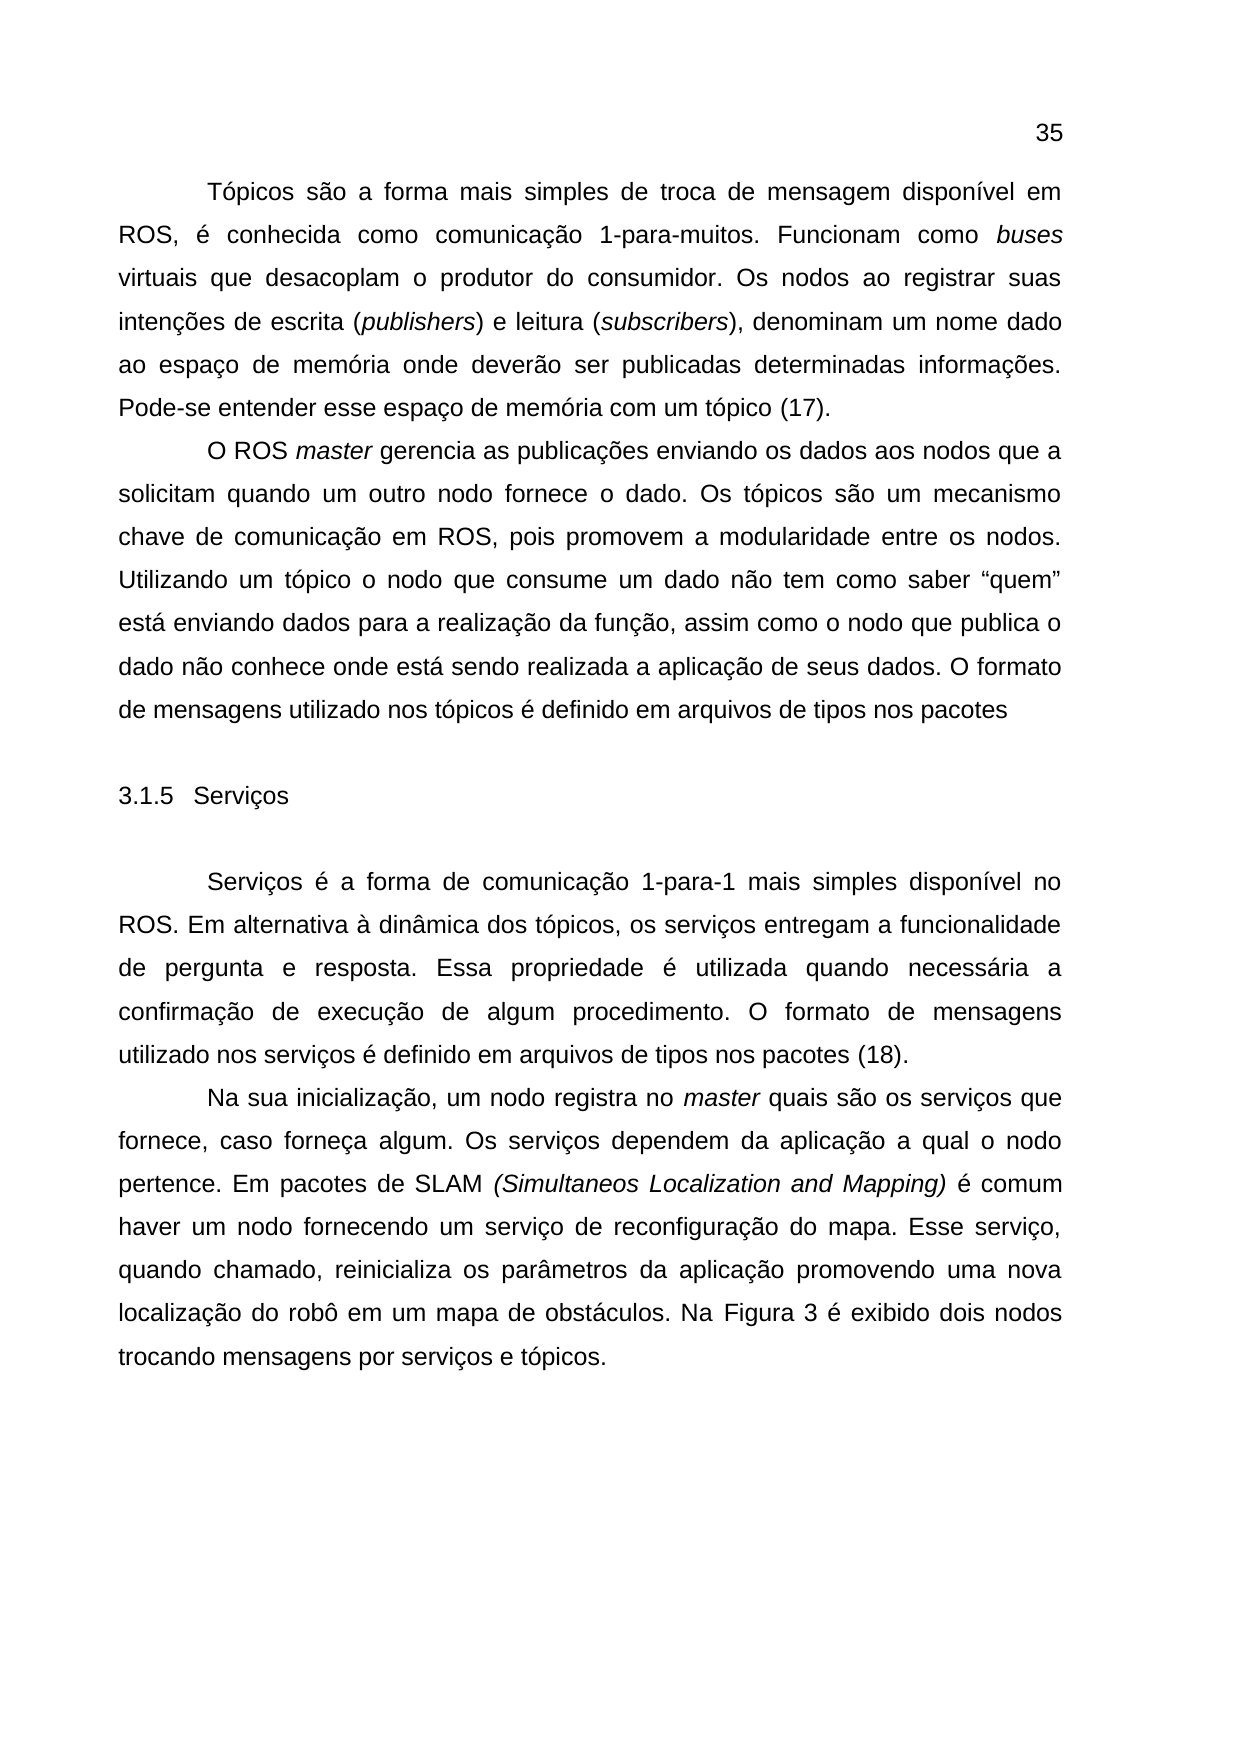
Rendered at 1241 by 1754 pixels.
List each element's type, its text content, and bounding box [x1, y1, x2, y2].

text Serviços é a forma de comunicação 1-para-1 mais simples disponível no ROS. Em alternativa à dinâmica dos tópicos, os serviços entregam a funcionalidade de pergunta e resposta. Essa propriedade é utilizada quando necessária a confirmação de execução de algum procedimento. O formato de mensagens utilizado nos serviços é definido em arquivos de tipos nos pacotes . [118, 867, 1063, 1068]
text Na sua inicialização, um nodo registra no master quais são os serviços que fornece, caso forneça algum. Os serviços dependem da aplicação a qual o nodo pertence. Em pacotes de SLAM (Simultaneos Localization and Mapping) é comum haver um nodo fornecendo um serviço de reconfiguração do mapa. Esse serviço, quando chamado, reinicializa os parâmetros da aplicação promovendo uma nova localização do robô em um mapa de obstáculos. Na Figura 3 é exibido dois nodos trocando mensagens por serviços e tópicos. [118, 1083, 1063, 1370]
subtitle Serviços [118, 781, 1063, 810]
text O ROS master gerencia as publicações enviando os dados aos nodos que a solicitam quando um outro nodo fornece o dado. Os tópicos são um mecanismo chave de comunicação em ROS, pois promovem a modularidade entre os nodos. Utilizando um tópico o nodo que consume um dado não tem como saber “quem” está enviando dados para a realização da função, assim como o nodo que publica o dado não conhece onde está sendo realizada a aplicação de seus dados. O formato de mensagens utilizado nos tópicos é definido em arquivos de tipos nos pacotes [118, 436, 1063, 723]
text Tópicos são a forma mais simples de troca de mensagem disponível em ROS, é conhecida como comunicação 1-para-muitos. Funcionam como buses virtuais que desacoplam o produtor do consumidor. Os nodos ao registrar suas intenções de escrita (publishers) e leitura (subscribers), denominam um nome dado ao espaço de memória onde deverão ser publicadas determinadas informações. Pode-se entender esse espaço de memória com um tópico . [118, 177, 1063, 422]
